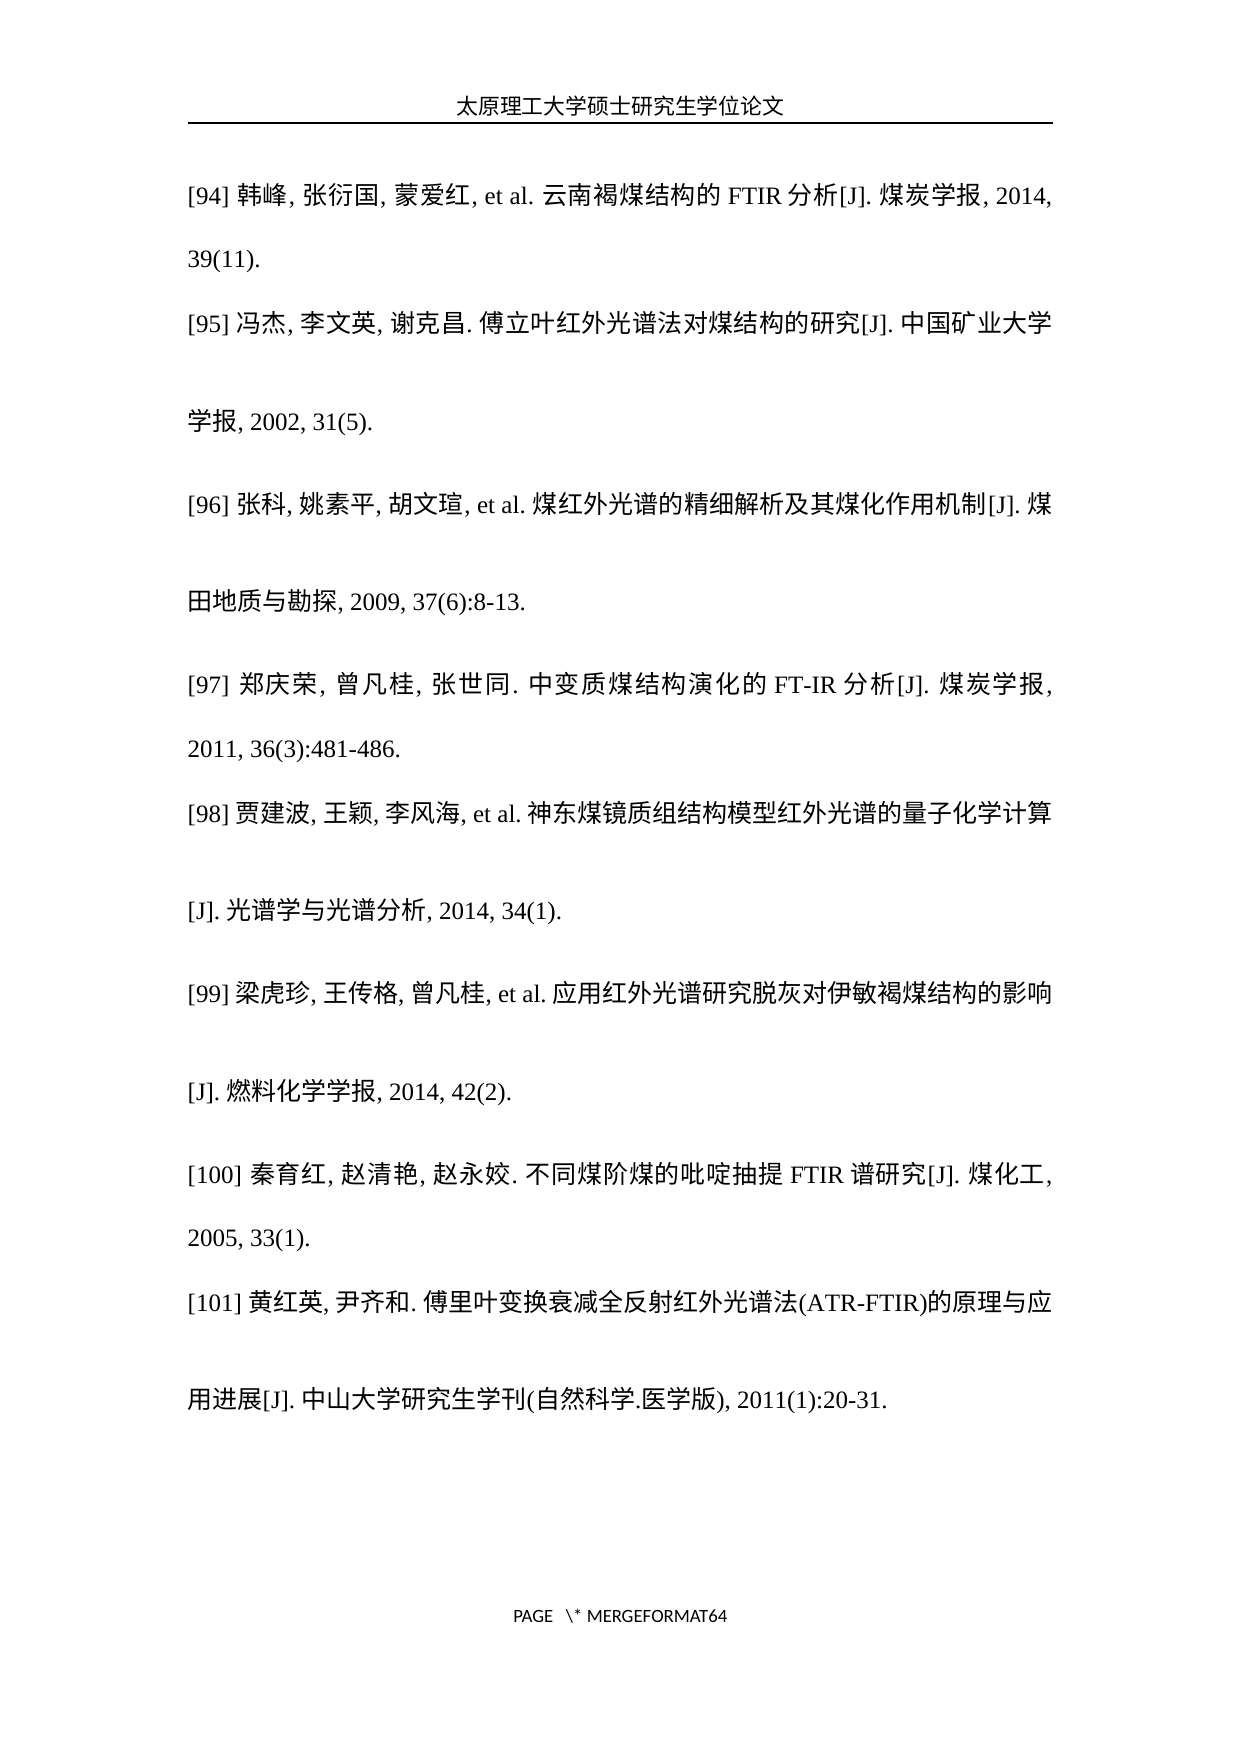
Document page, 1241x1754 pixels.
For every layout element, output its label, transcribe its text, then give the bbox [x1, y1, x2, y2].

text [99] 梁虎珍, 王传格, 曾凡桂, et al. 应用红外光谱研究脱灰对伊敏褐煤结构的影响[J]. 燃料化学学报, 2014, 42(2). [187, 959, 1053, 1122]
text [97] 郑庆荣, 曾凡桂, 张世同. 中变质煤结构演化的FT-IR分析[J]. 煤炭学报, 2011, 36(3):481-486. [187, 651, 1053, 764]
text [96] 张科, 姚素平, 胡文瑄, et al. 煤红外光谱的精细解析及其煤化作用机制[J]. 煤田地质与勘探, 2009, 37(6):8-13. [187, 470, 1053, 632]
text [95] 冯杰, 李文英, 谢克昌. 傅立叶红外光谱法对煤结构的研究[J]. 中国矿业大学学报, 2002, 31(5). [187, 289, 1053, 452]
text [94] 韩峰, 张衍国, 蒙爱红, et al. 云南褐煤结构的FTIR分析[J]. 煤炭学报, 2014, 39(11). [187, 161, 1053, 275]
text [100] 秦育红, 赵清艳, 赵永姣. 不同煤阶煤的吡啶抽提FTIR谱研究[J]. 煤化工, 2005, 33(1). [187, 1140, 1053, 1254]
text [101] 黄红英, 尹齐和. 傅里叶变换衰减全反射红外光谱法(ATR-FTIR)的原理与应用进展[J]. 中山大学研究生学刊(自然科学.医学版), 2011(1):20-31. [187, 1268, 1053, 1431]
text [98] 贾建波, 王颖, 李风海, et al. 神东煤镜质组结构模型红外光谱的量子化学计算[J]. 光谱学与光谱分析, 2014, 34(1). [187, 779, 1053, 941]
